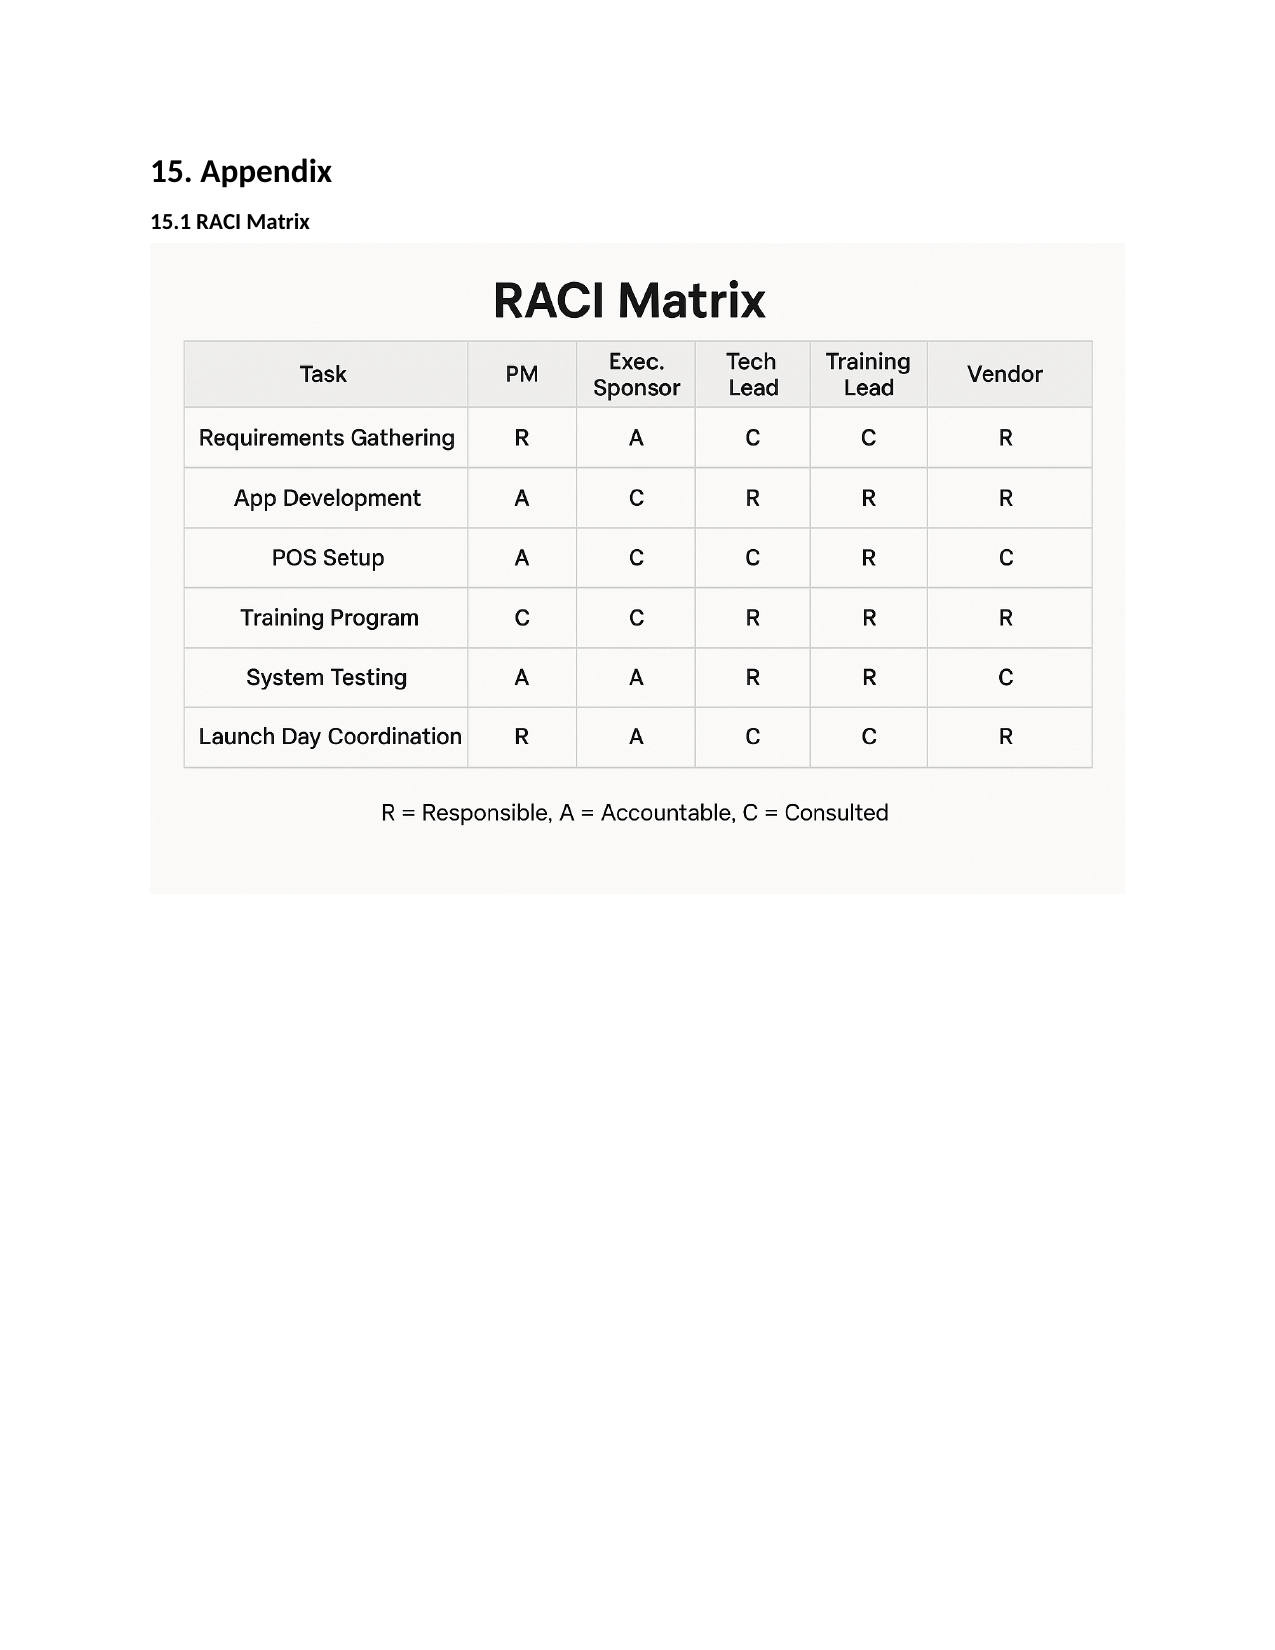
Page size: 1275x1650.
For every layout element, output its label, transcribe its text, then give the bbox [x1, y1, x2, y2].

subtitle 15. Appendix [150, 150, 1125, 191]
subtitle 15.1 RACI Matrix [150, 207, 1125, 235]
picture [150, 243, 1125, 894]
